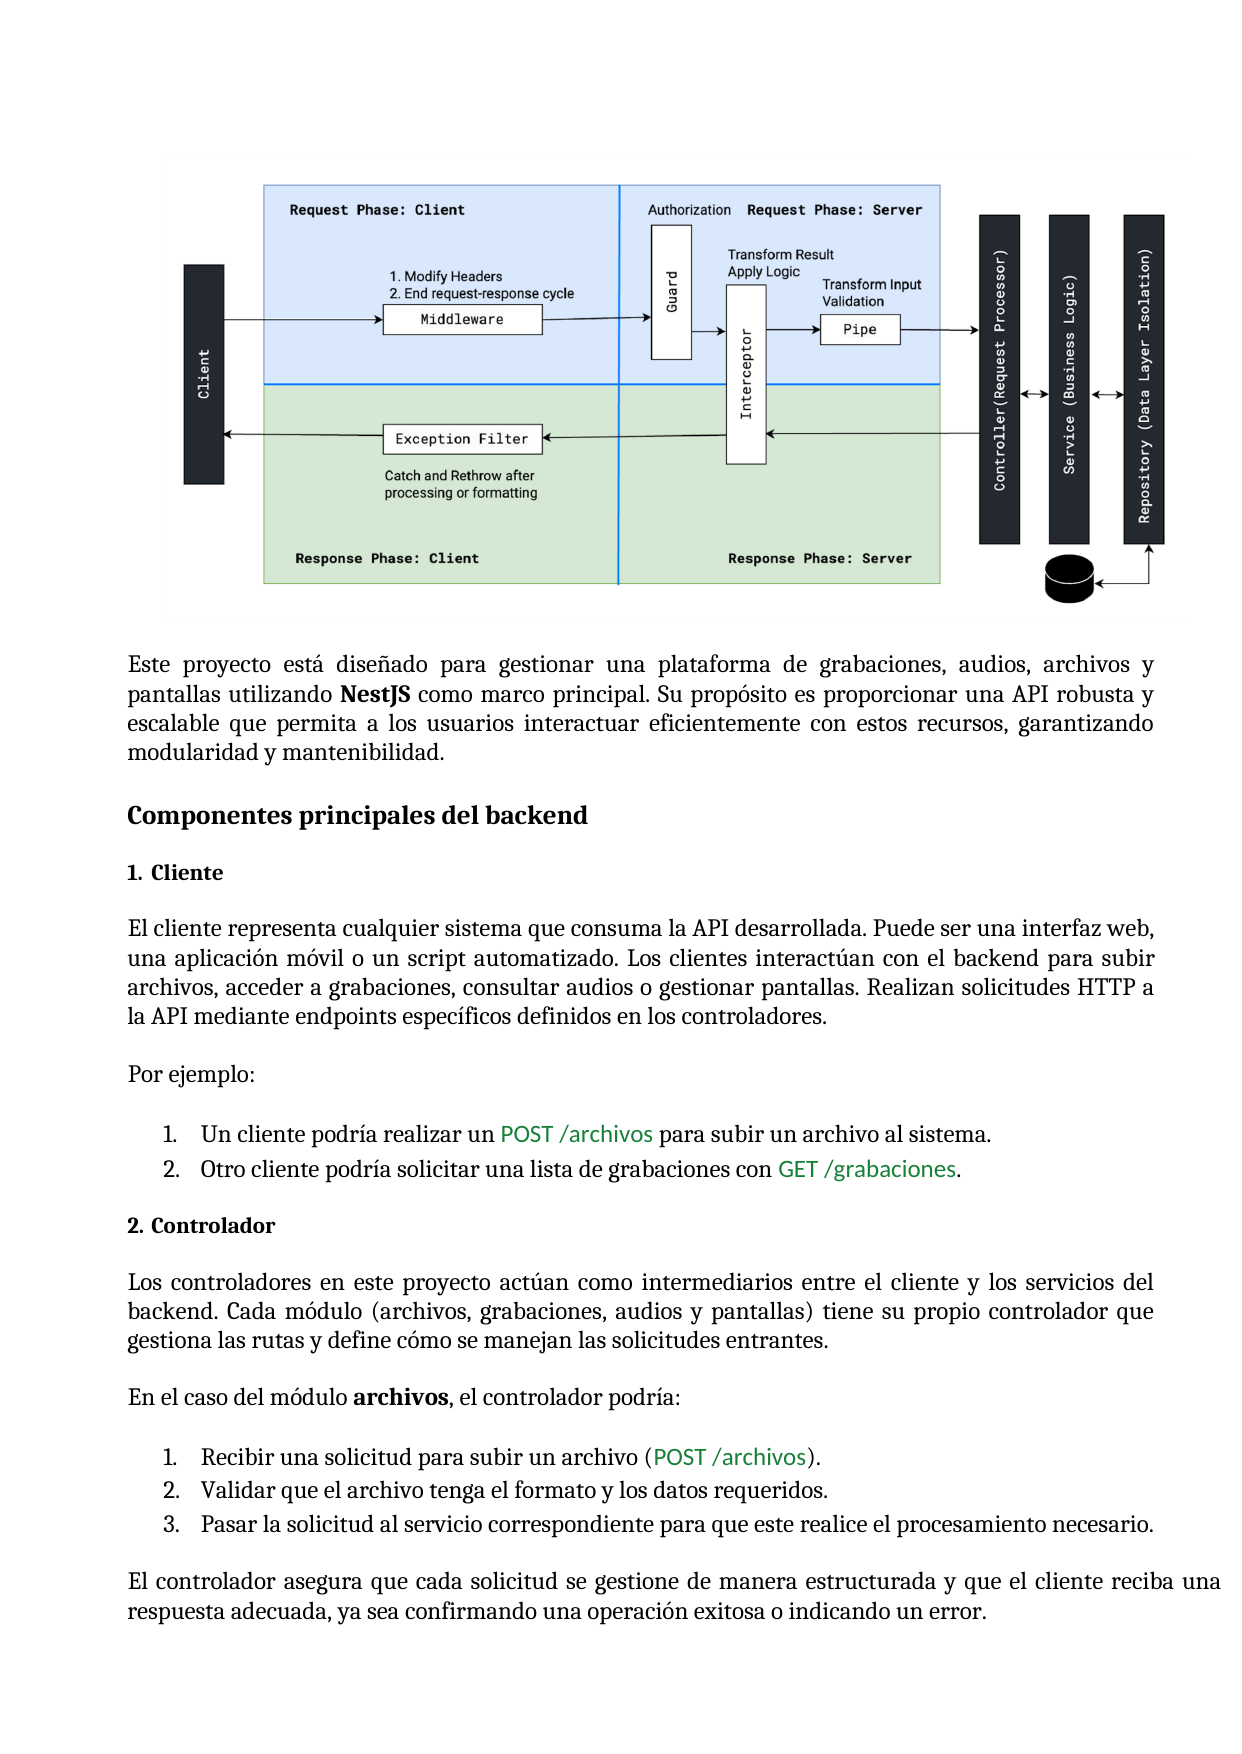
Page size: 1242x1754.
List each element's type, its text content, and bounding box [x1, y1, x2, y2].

subtitle Componentes principales del backend [127, 800, 1224, 831]
text El controlador asegura que cada solicitud se gestione de manera estructurada y que el cliente reciba una respuesta adecuada, ya sea confirmando una operación exitosa o indicando un error. [127, 1567, 1223, 1625]
picture [163, 154, 1188, 623]
list Pasar la solicitud al servicio correspondiente para que este realice el procesamiento necesario. [163, 1510, 1223, 1539]
list Otro cliente podría solicitar una lista de grabaciones con GET /grabaciones. [163, 1153, 1223, 1183]
list Cliente [127, 859, 1224, 886]
list Controlador [127, 1213, 1224, 1239]
list Validar que el archivo tenga el formato y los datos requeridos. [163, 1476, 1223, 1505]
text Por ejemplo: [127, 1059, 1223, 1088]
text En el caso del módulo archivos, el controlador podría: [127, 1383, 1223, 1412]
list Recibir una solicitud para subir un archivo (POST /archivos). [163, 1441, 1223, 1472]
text Este proyecto está diseñado para gestionar una plataforma de grabaciones, audios, archivos y pantallas utilizando NestJS como marco principal. Su propósito es proporcionar una API robusta y escalable que permita a los usuarios interactuar eficientemente con estos recursos, garantizando modularidad y mantenibilidad. [127, 650, 1155, 767]
text Los controladores en este proyecto actúan como intermediarios entre el cliente y los servicios del backend. Cada módulo (archivos, grabaciones, audios y pantallas) tiene su propio controlador que gestiona las rutas y define cómo se manejan las solicitudes entrantes. [127, 1267, 1156, 1355]
list Un cliente podría realizar un POST /archivos para subir un archivo al sistema. [163, 1118, 1223, 1148]
text El cliente representa cualquier sistema que consuma la API desarrollada. Puede ser una interfaz web, una aplicación móvil o un script automatizado. Los clientes interactúan con el backend para subir archivos, acceder a grabaciones, consultar audios o gestionar pantallas. Realizan solicitudes HTTP a la API mediante endpoints específicos definidos en los controladores. [127, 914, 1156, 1031]
